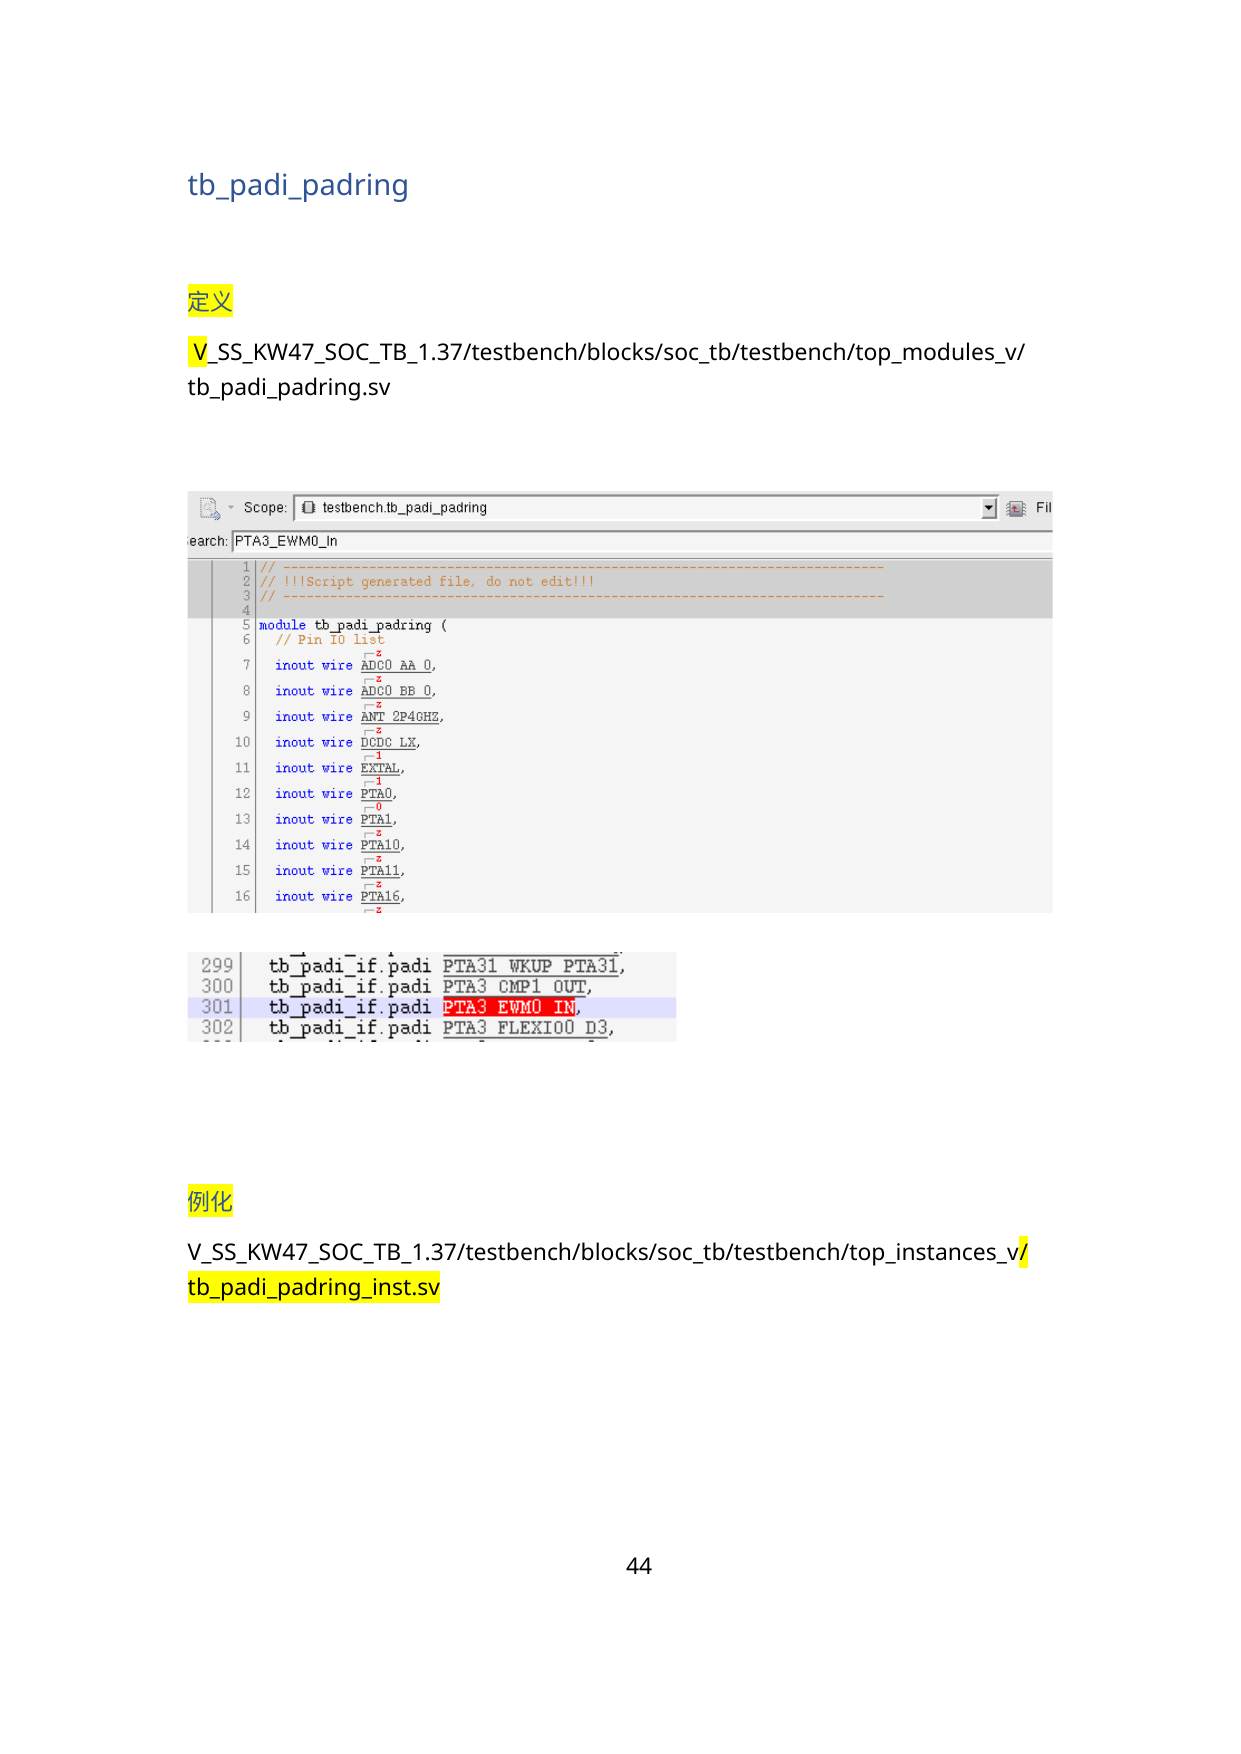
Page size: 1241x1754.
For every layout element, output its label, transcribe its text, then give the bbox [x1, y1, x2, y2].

subtitle 例化 [187, 1168, 1053, 1233]
picture [187, 490, 1053, 913]
picture [187, 952, 677, 1042]
text V_SS_KW47_SOC_TB_1.37/testbench/blocks/soc_tb/testbench/top_modules_v/tb_padi_padring.sv [187, 336, 1053, 403]
text V_SS_KW47_SOC_TB_1.37/testbench/blocks/soc_tb/testbench/top_instances_v/tb_padi_padring_inst.sv [187, 1236, 1053, 1303]
subtitle 定义 [187, 268, 1053, 333]
subtitle tb_padi_padring [187, 151, 1053, 216]
